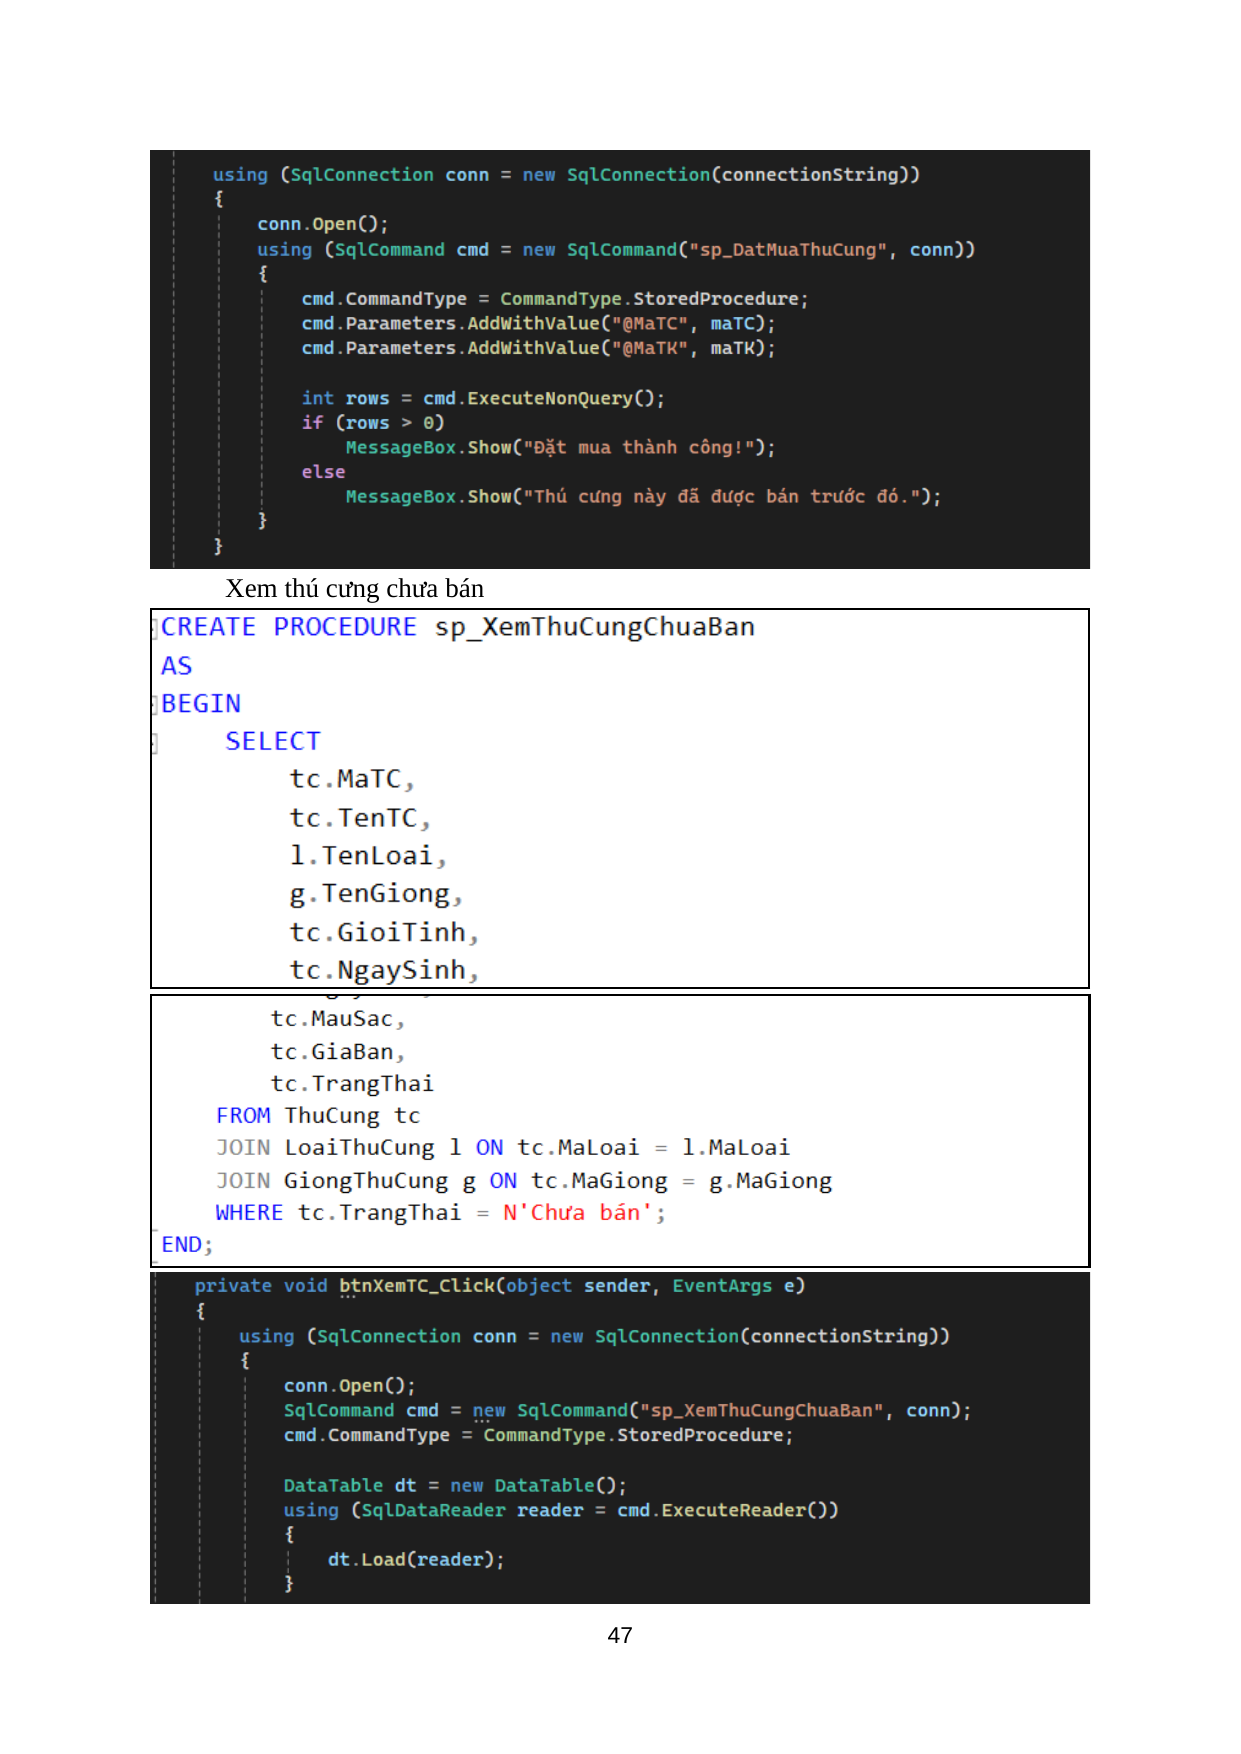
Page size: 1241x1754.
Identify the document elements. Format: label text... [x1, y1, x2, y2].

picture [152, 610, 1088, 987]
picture [150, 150, 1091, 569]
picture [152, 996, 1088, 1266]
text Xem thú cưng chưa bán [150, 573, 1090, 604]
picture [150, 1272, 1091, 1604]
